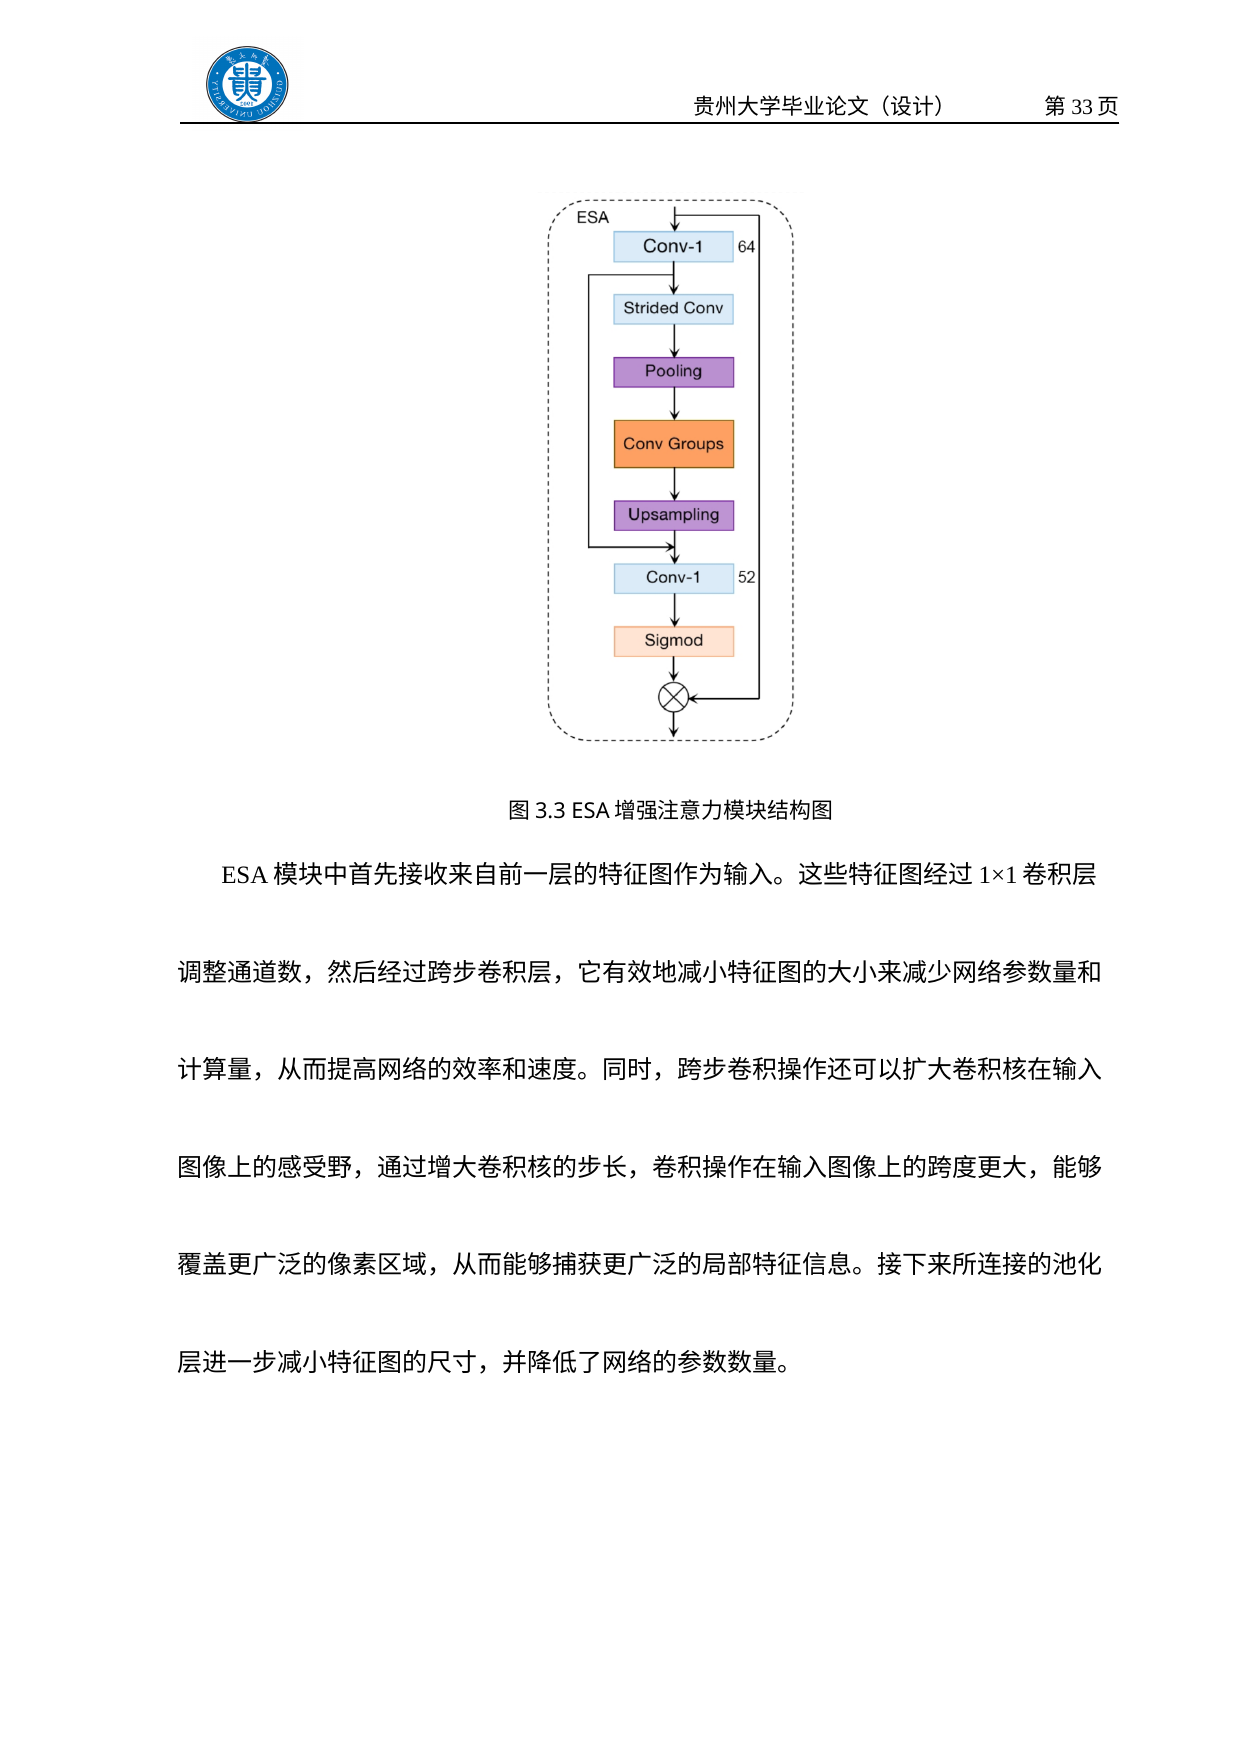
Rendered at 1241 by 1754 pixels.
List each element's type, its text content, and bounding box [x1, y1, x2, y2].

picture [191, 36, 305, 122]
text ESA模块中首先接收来自前一层的特征图作为输入。这些特征图经过1×1卷积层调整通道数，然后经过跨步卷积层，它有效地减小特征图的大小来减少网络参数量和计算量，从而提高网络的效率和速度。同时，跨步卷积操作还可以扩大卷积核在输入图像上的感受野，通过增大卷积核的步长，卷积操作在输入图像上的跨度更大，能够覆盖更广泛的像素区域，从而能够捕获更广泛的局部特征信息。接下来所连接的池化层进一步减小特征图的尺寸，并降低了网络的参数数量。 [177, 841, 1122, 1393]
text 图3.3 ESA增强注意力模块结构图 [177, 792, 1122, 825]
picture [535, 192, 806, 749]
picture [191, 124, 305, 131]
